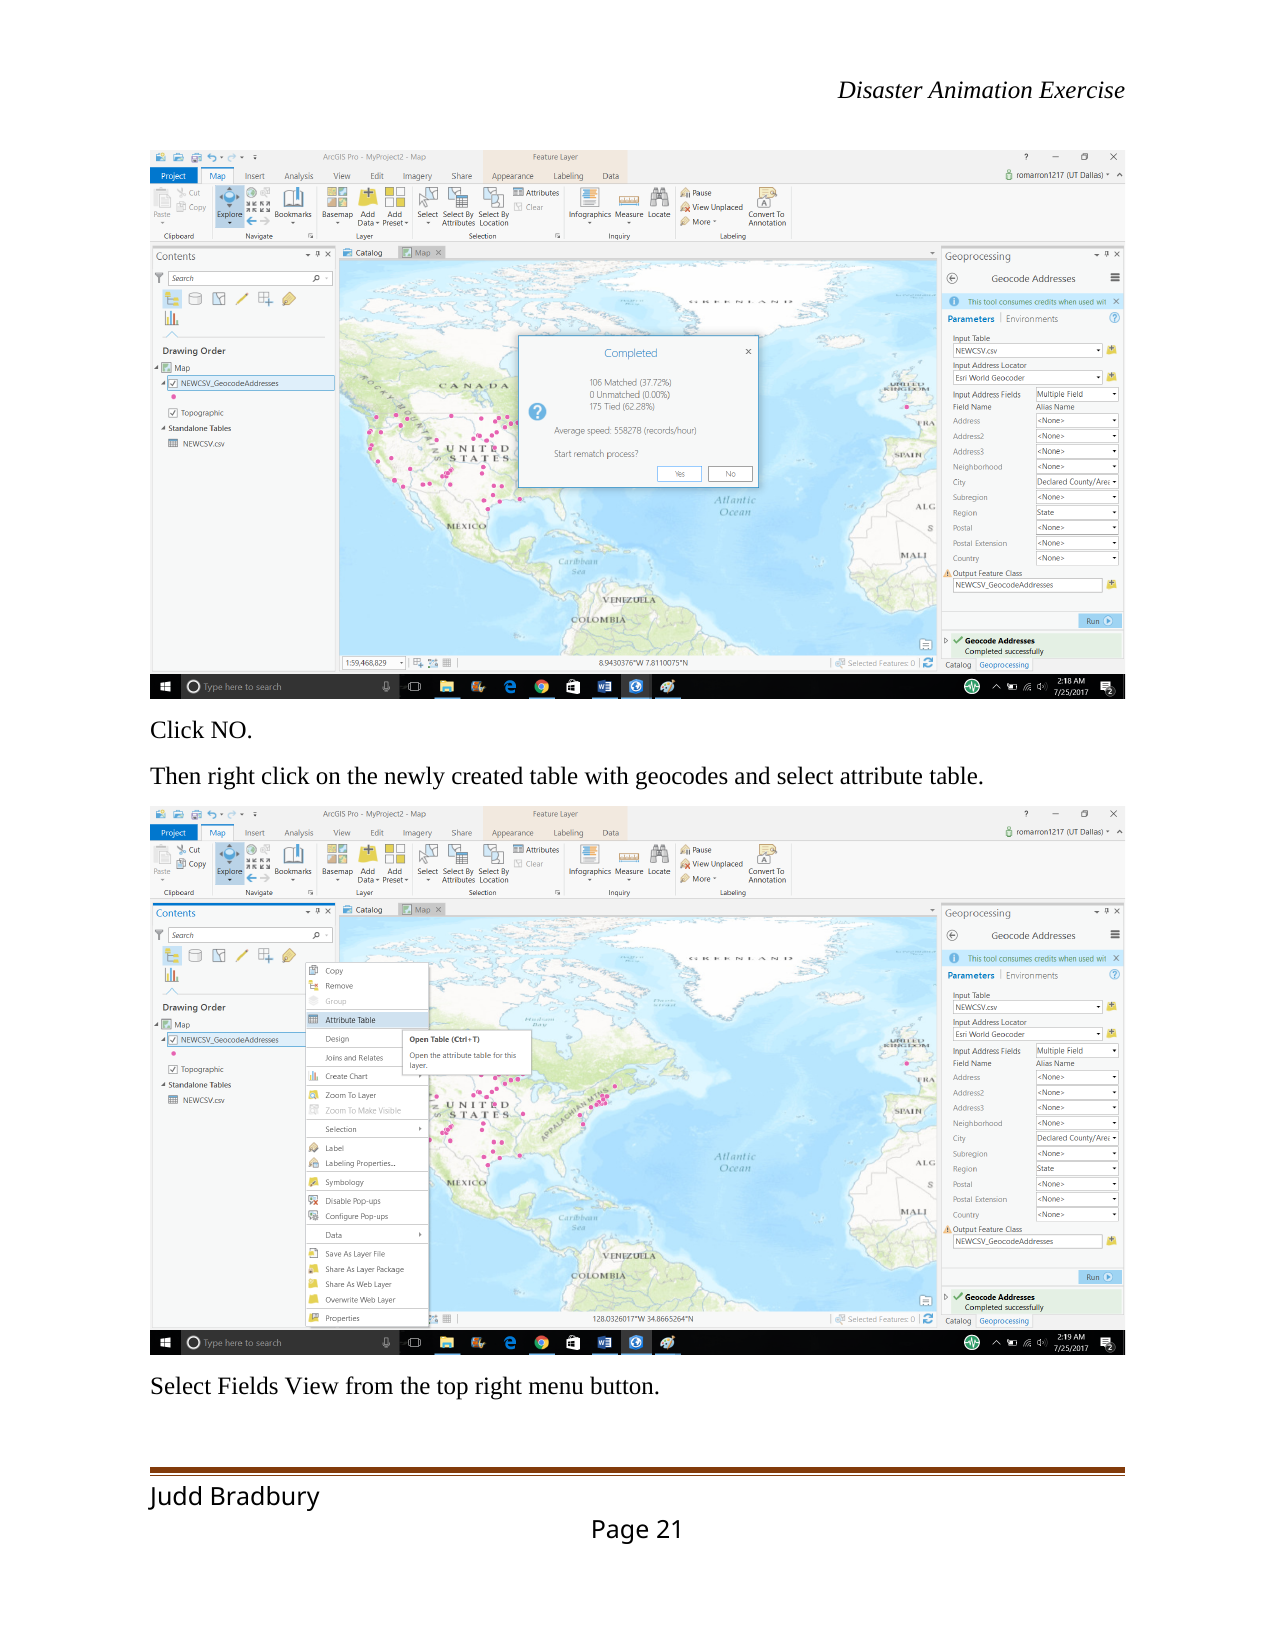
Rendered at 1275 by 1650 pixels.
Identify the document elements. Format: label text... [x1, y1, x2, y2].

text Then right click on the newly created table with geocodes and select attribute table. [150, 761, 1125, 789]
text Select Fields View from the top right menu button. [150, 1371, 1125, 1400]
text Click NO. [150, 715, 1125, 744]
picture [150, 150, 1125, 699]
picture [150, 806, 1125, 1355]
